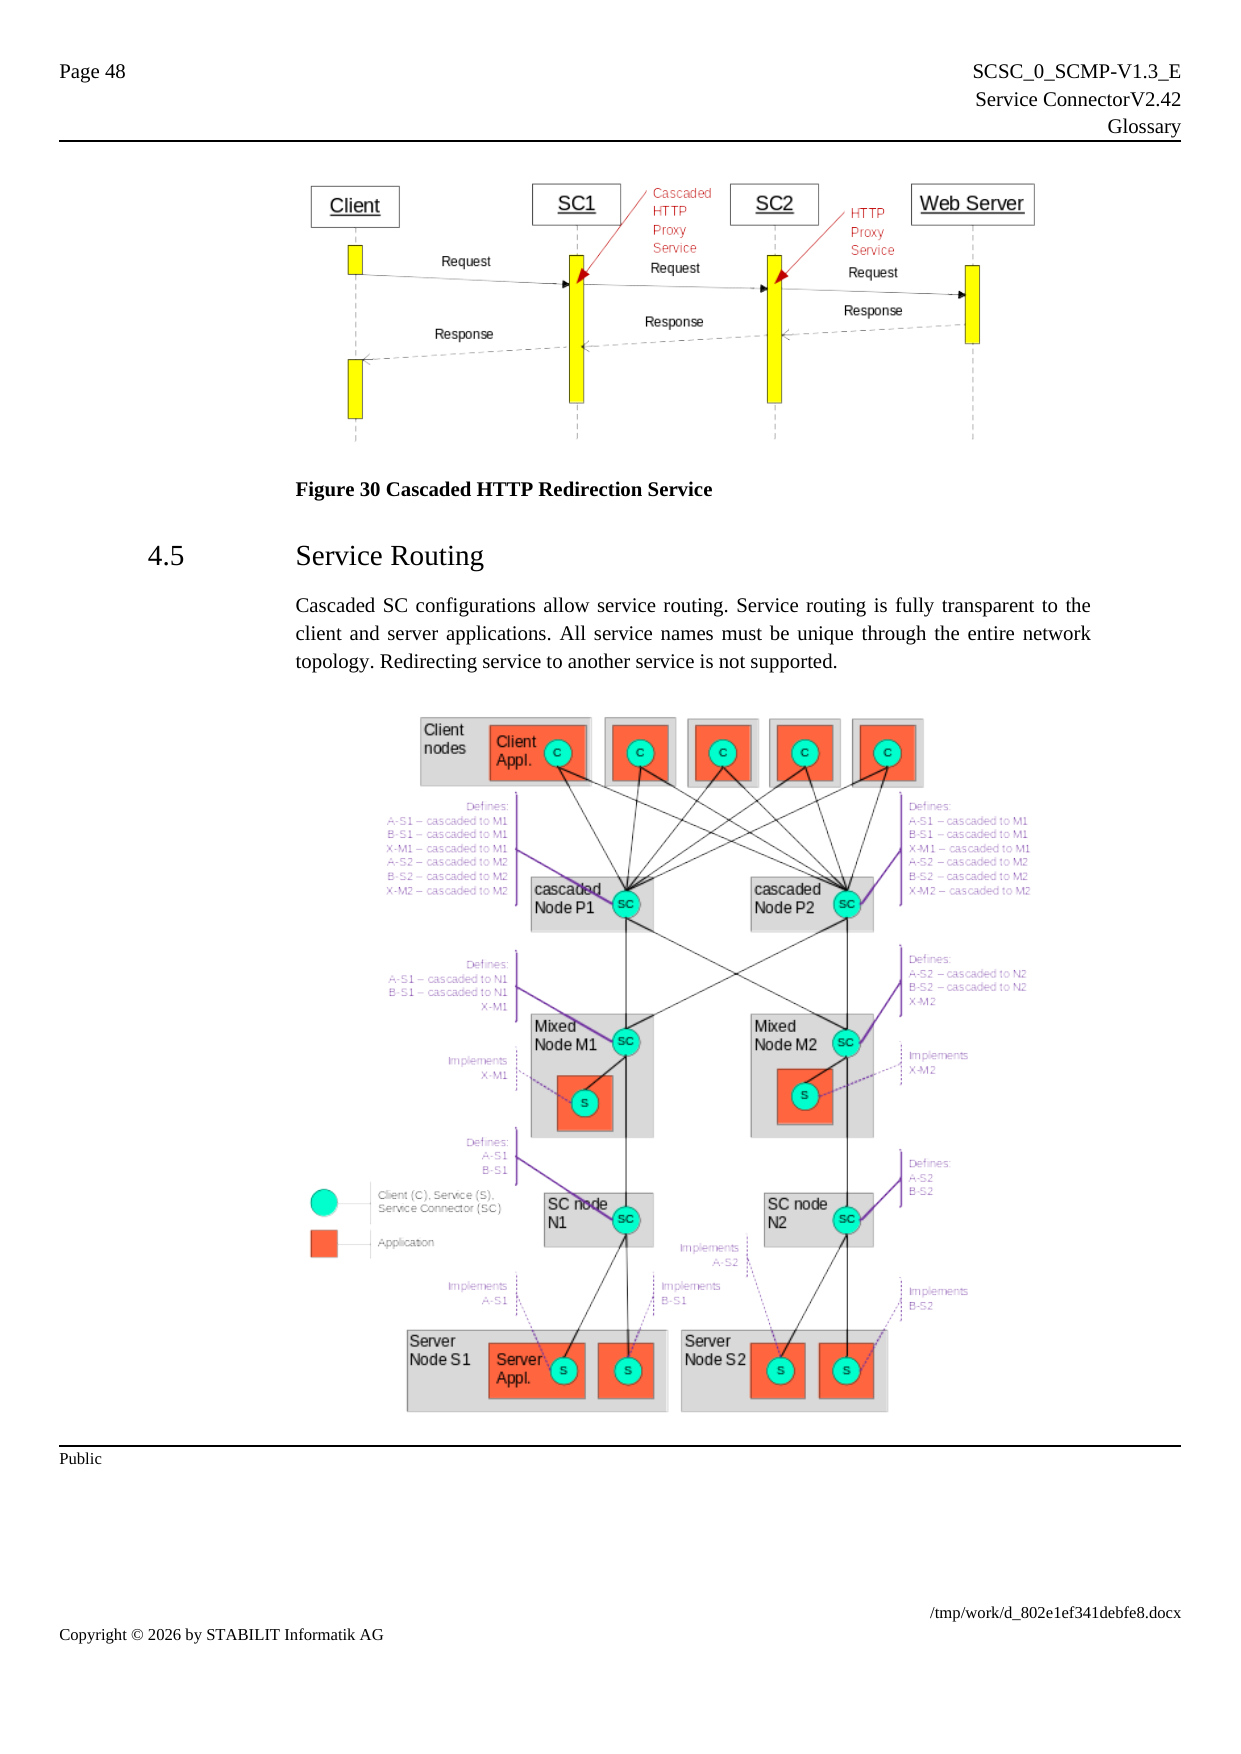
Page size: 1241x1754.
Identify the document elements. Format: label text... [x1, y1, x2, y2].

subtitle Service Routing [148, 538, 1092, 572]
text Cascaded SC configurations allow service routing. Service routing is fully transparent to the client and server applications. All service names must be unique through the entire network topology. Redirecting service to another service is not supported. [295, 593, 1092, 673]
